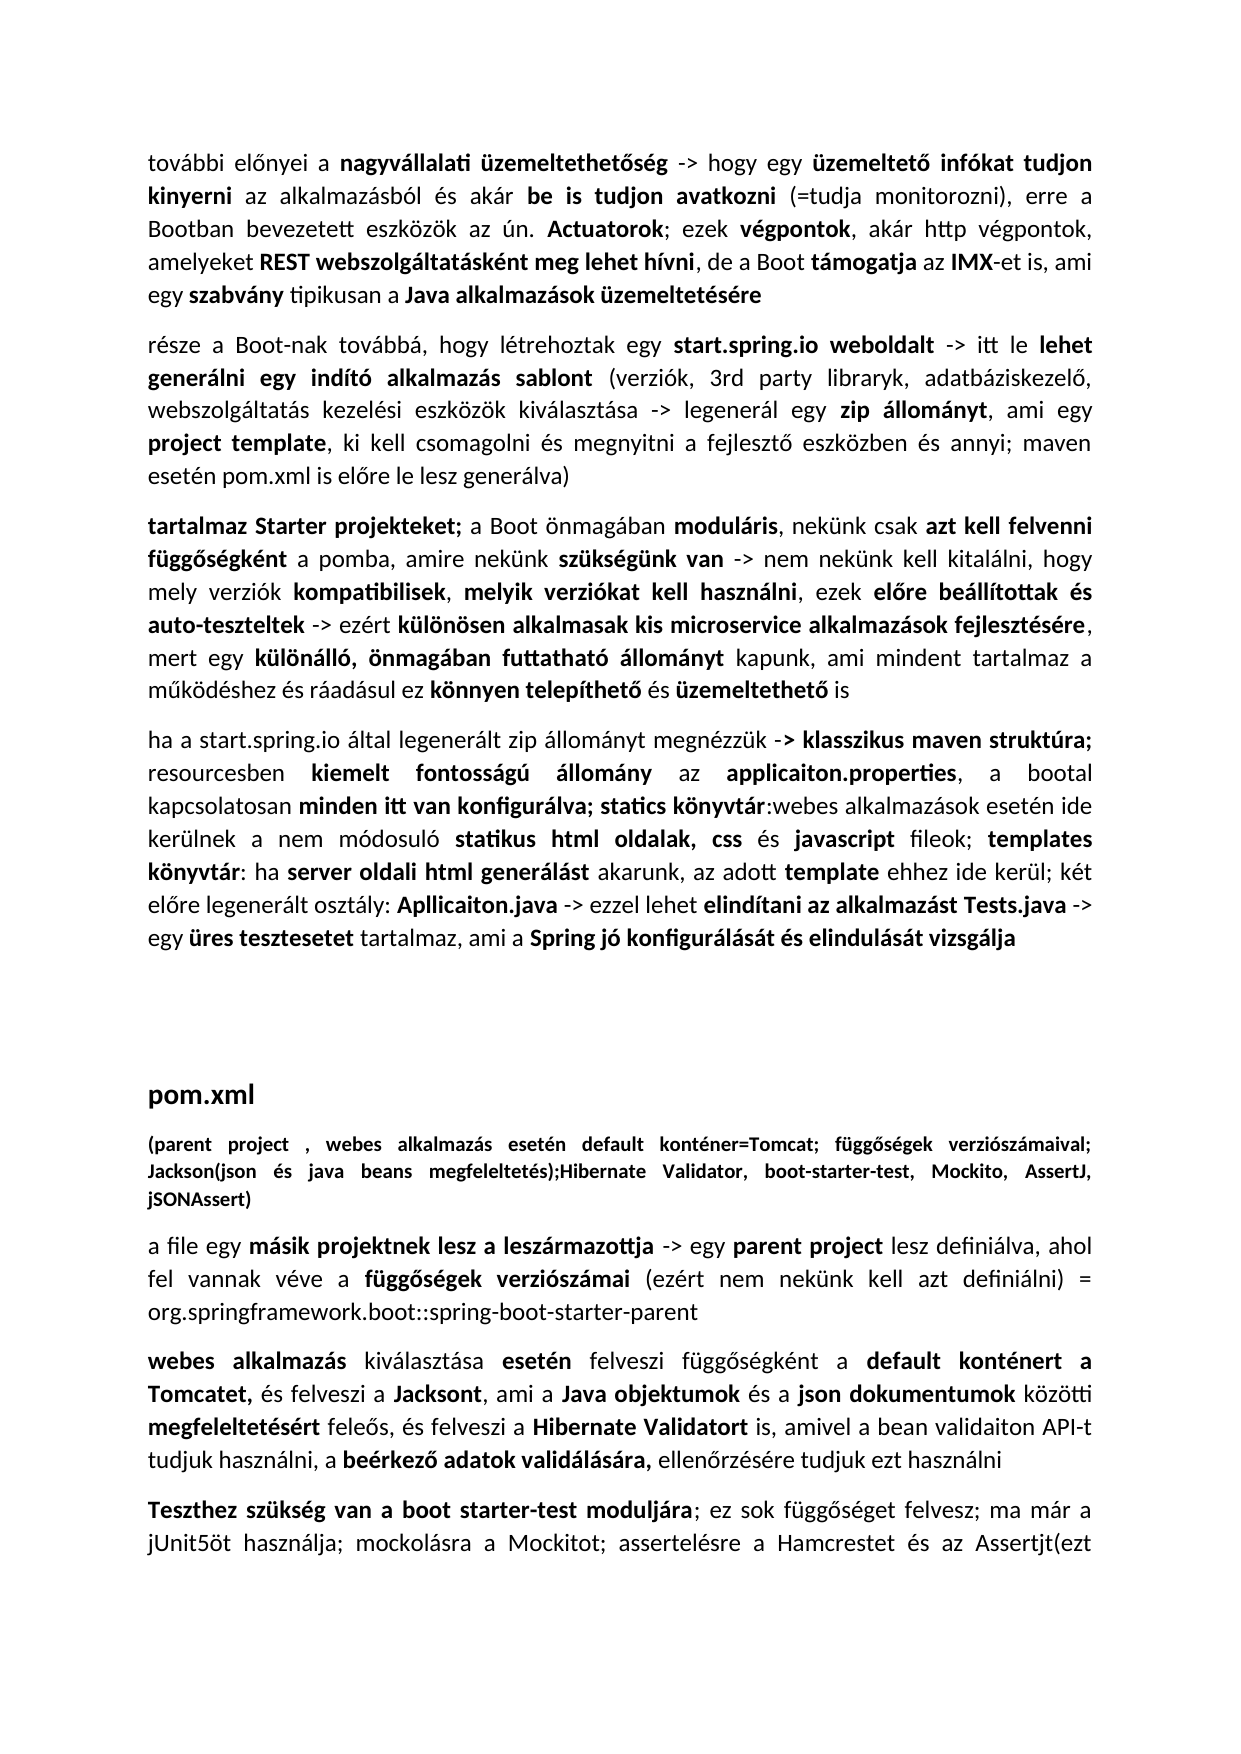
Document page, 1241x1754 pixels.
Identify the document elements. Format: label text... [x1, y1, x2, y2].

text része a Boot-nak továbbá, hogy létrehoztak egy start.spring.io weboldalt -> itt le lehet generálni egy indító alkalmazás sablont (verziók, 3rd party libraryk, adatbáziskezelő, webszolgáltatás kezelési eszközök kiválasztása -> legenerál egy zip állományt, ami egy project template, ki kell csomagolni és megnyitni a fejlesztő eszközben és annyi; maven esetén pom.xml is előre le lesz generálva) [148, 329, 1093, 491]
text (parent project , webes alkalmazás esetén default konténer=Tomcat; függőségek verziószámaival; Jackson(json és java beans megfeleltetés);Hibernate Validator, boot-starter-test, Mockito, AssertJ, jSONAssert) [148, 1131, 1093, 1211]
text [148, 1494, 1093, 1557]
text ha a start.spring.io által legenerált zip állományt megnézzük -> klasszikus maven struktúra; resourcesben kiemelt fontosságú állomány az applicaiton.properties, a bootal kapcsolatosan minden itt van konfigurálva; statics könyvtár:webes alkalmazások esetén ide kerülnek a nem módosuló statikus html oldalak, css és javascript fileok; templates könyvtár: ha server oldali html generálást akarunk, az adott template ehhez ide kerül; két előre legenerált osztály: Apllicaiton.java -> ezzel lehet elindítani az alkalmazást Tests.java -> egy üres tesztesetet tartalmaz, ami a Spring jó konfigurálását és elindulását vizsgálja [148, 724, 1093, 952]
text a file egy másik projektnek lesz a leszármazottja -> egy parent project lesz definiálva, ahol fel vannak véve a függőségek verziószámai (ezért nem nekünk kell azt definiálni) = org.springframework.boot::spring-boot-starter-parent [148, 1230, 1093, 1326]
text pom.xml [148, 1076, 1093, 1112]
text webes alkalmazás kiválasztása esetén felveszi függőségként a default konténert a Tomcatet, és felveszi a Jacksont, ami a Java objektumok és a json dokumentumok közötti megfeleltetésért feleős, és felveszi a Hibernate Validatort is, amivel a bean validaiton API-t tudjuk használni, a beérkező adatok validálására, ellenőrzésére tudjuk ezt használni [148, 1345, 1093, 1475]
text további előnyei a nagyvállalati üzemeltethetőség -> hogy egy üzemeltető infókat tudjon kinyerni az alkalmazásból és akár be is tudjon avatkozni (=tudja monitorozni), erre a Bootban bevezetett eszközök az ún. Actuatorok; ezek végpontok, akár http végpontok, amelyeket REST webszolgáltatásként meg lehet hívni, de a Boot támogatja az IMX-et is, ami egy szabvány tipikusan a Java alkalmazások üzemeltetésére [148, 148, 1093, 310]
text tartalmaz Starter projekteket; a Boot önmagában moduláris, nekünk csak azt kell felvenni függőségként a pomba, amire nekünk szükségünk van -> nem nekünk kell kitalálni, hogy mely verziók kompatibilisek, melyik verziókat kell használni, ezek előre beállítottak és auto-teszteltek -> ezért különösen alkalmasak kis microservice alkalmazások fejlesztésére, mert egy különálló, önmagában futtatható állományt kapunk, ami mindent tartalmaz a működéshez és ráadásul ez könnyen telepíthető és üzemeltethető is [148, 510, 1093, 705]
